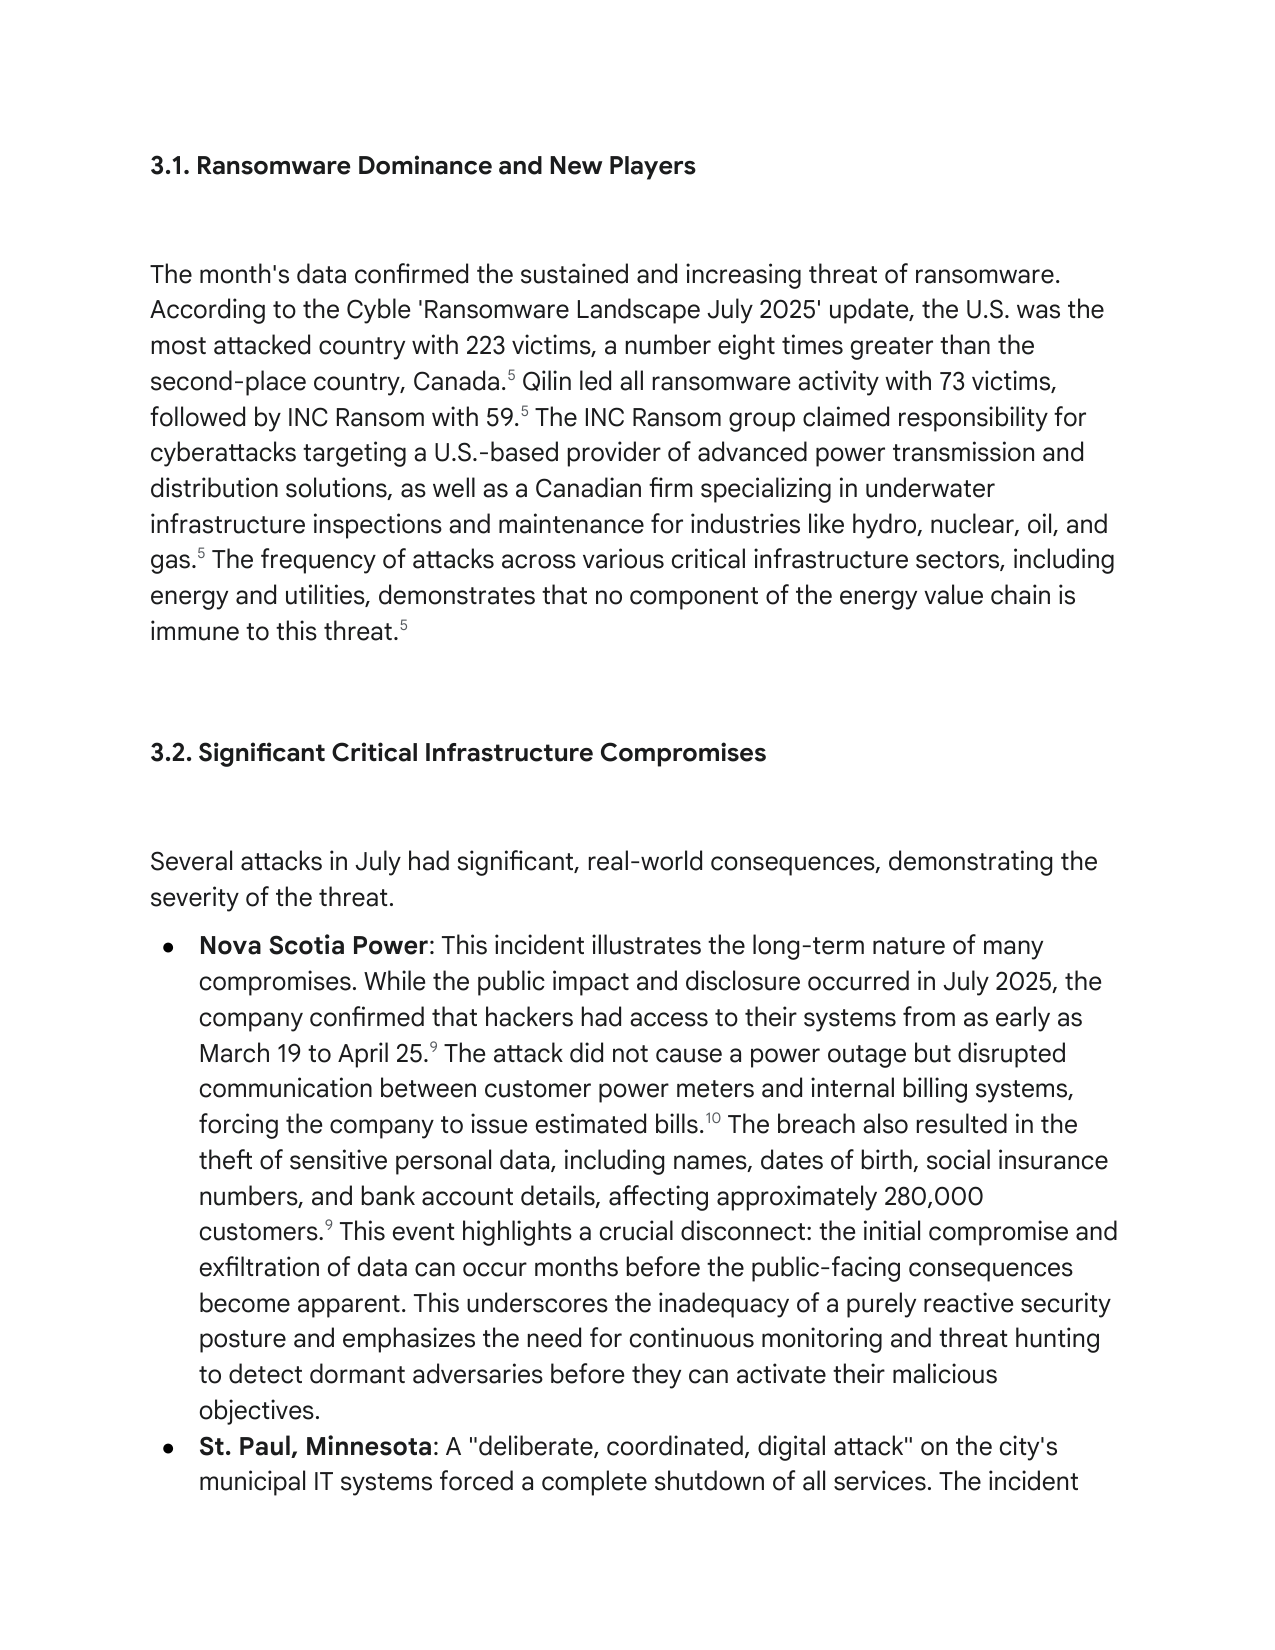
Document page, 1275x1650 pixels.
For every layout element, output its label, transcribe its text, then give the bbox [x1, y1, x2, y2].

list Nova Scotia Power: This incident illustrates the long-term nature of many compromises. While the public impact and disclosure occurred in July 2025, the company confirmed that hackers had access to their systems from as early as March 19 to April 25.9 The attack did not cause a power outage but disrupted communication between customer power meters and internal billing systems, forcing the company to issue estimated bills.10 The breach also resulted in the theft of sensitive personal data, including names, dates of birth, social insurance numbers, and bank account details, affecting approximately 280,000 customers.9 This event highlights a crucial disconnect: the initial compromise and exfiltration of data can occur months before the public-facing consequences become apparent. This underscores the inadequacy of a purely reactive security posture and emphasizes the need for continuous monitoring and threat hunting to detect dormant adversaries before they can activate their malicious objectives. [161, 931, 1125, 1426]
subtitle 3.2. Significant Critical Infrastructure Compromises [150, 738, 1125, 769]
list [161, 1431, 1125, 1498]
text Several attacks in July had significant, real-world consequences, demonstrating the severity of the threat. [150, 847, 1125, 914]
text The month's data confirmed the sustained and increasing threat of ransomware. According to the Cyble 'Ransomware Landscape July 2025' update, the U.S. was the most attacked country with 223 victims, a number eight times greater than the second-place country, Canada.5 Qilin led all ransomware activity with 73 victims, followed by INC Ransom with 59.5 The INC Ransom group claimed responsibility for cyberattacks targeting a U.S.-based provider of advanced power transmission and distribution solutions, as well as a Canadian firm specializing in underwater infrastructure inspections and maintenance for industries like hydro, nuclear, oil, and gas.5 The frequency of attacks across various critical infrastructure sectors, including energy and utilities, demonstrates that no component of the energy value chain is immune to this threat.5 [150, 259, 1125, 648]
subtitle 3.1. Ransomware Dominance and New Players [150, 150, 1125, 181]
